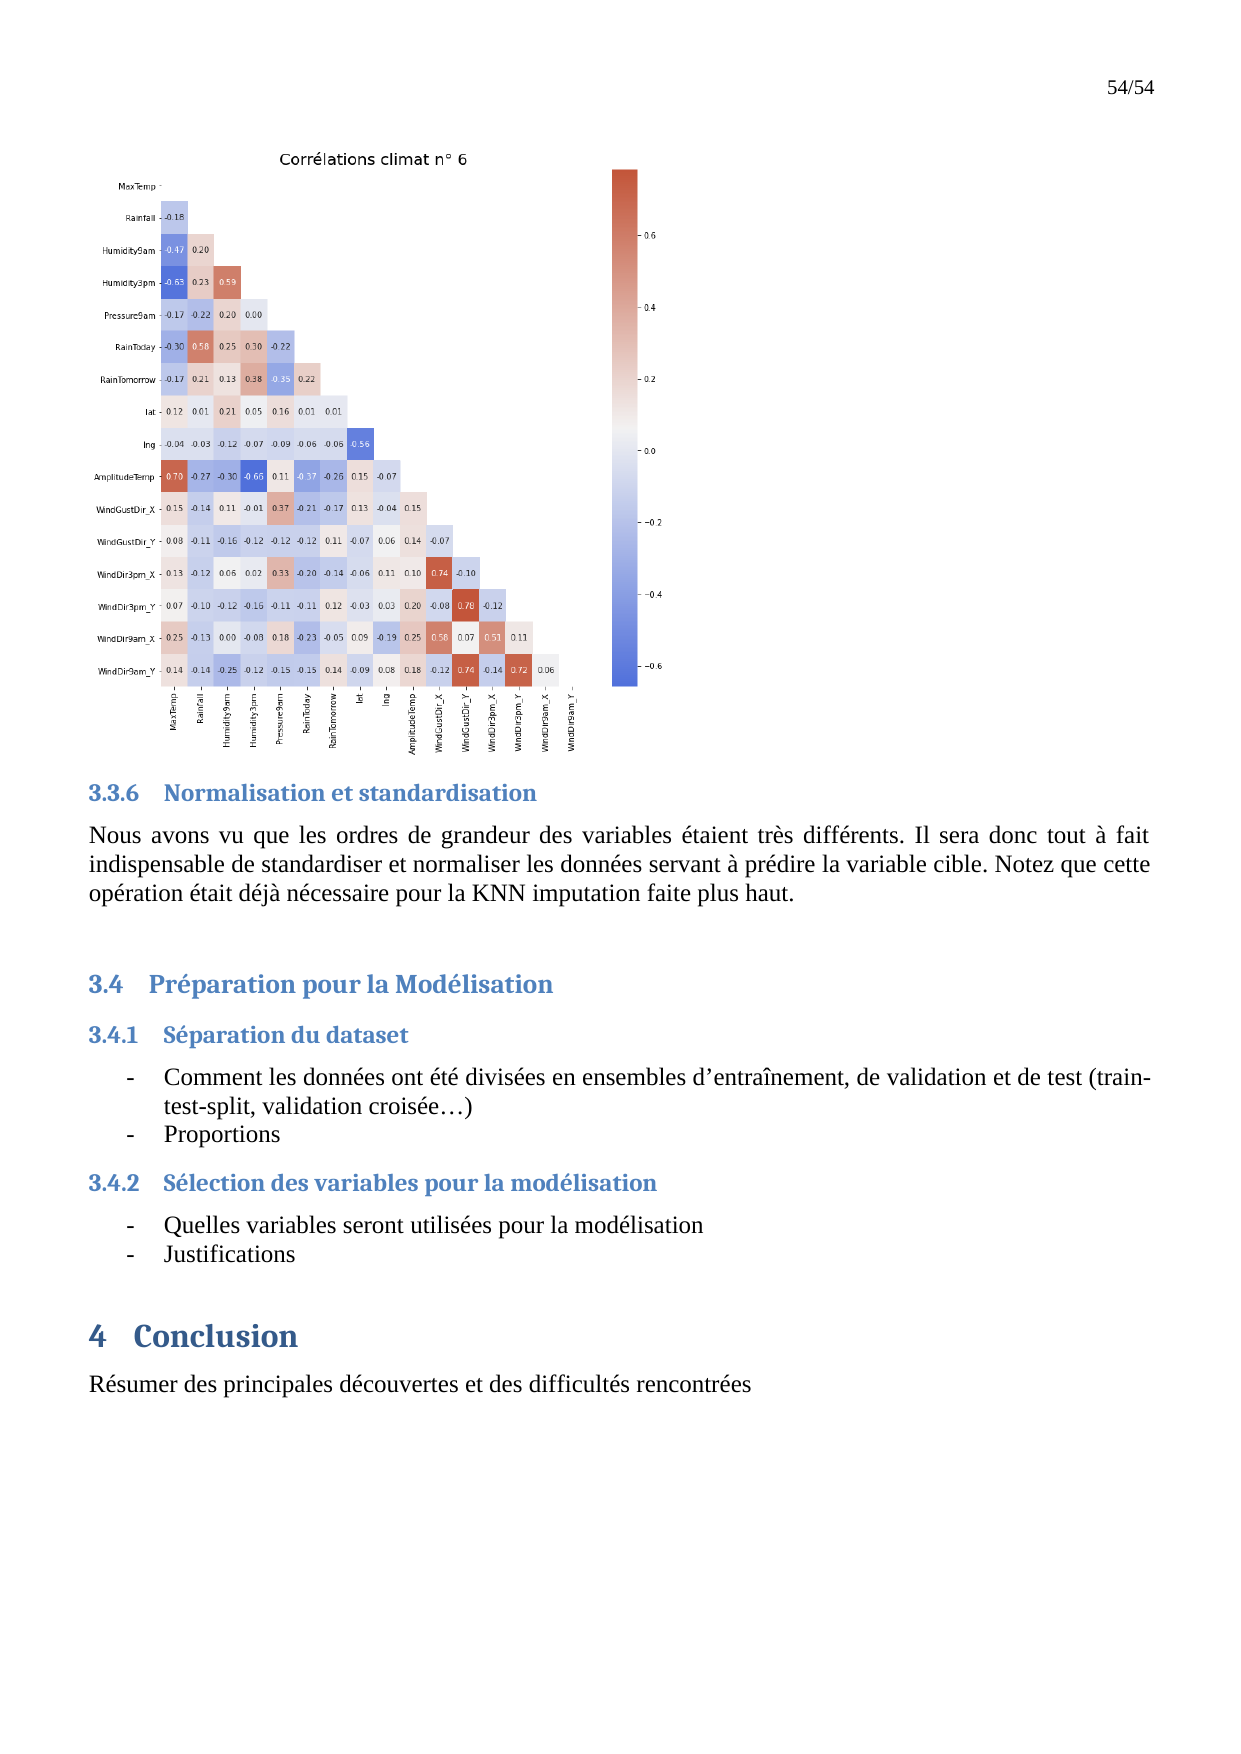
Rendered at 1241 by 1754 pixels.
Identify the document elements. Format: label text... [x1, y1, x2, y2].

text Résumer des principales découvertes et des difficultés rencontrées [89, 1369, 1152, 1397]
subtitle Séparation du dataset [89, 1021, 1152, 1049]
list Proportions [126, 1119, 1152, 1148]
text Nous avons vu que les ordres de grandeur des variables étaient très différents. Il sera donc tout à fait indispensable de standardiser et normaliser les données servant à prédire la variable cible. Notez que cette opération était déjà nécessaire pour la KNN imputation faite plus haut. [89, 820, 1152, 907]
subtitle Sélection des variables pour la modélisation [89, 1169, 1152, 1198]
subtitle Préparation pour la Modélisation [89, 969, 1152, 1000]
picture [88, 147, 668, 759]
subtitle Conclusion [89, 1318, 1152, 1356]
list Quelles variables seront utilisées pour la modélisation [126, 1210, 1152, 1239]
list Justifications [126, 1239, 1152, 1268]
list Comment les données ont été divisées en ensembles d’entraînement, de validation et de test (train-test-split, validation croisée…) [126, 1062, 1152, 1119]
subtitle Normalisation et standardisation [89, 779, 1152, 808]
